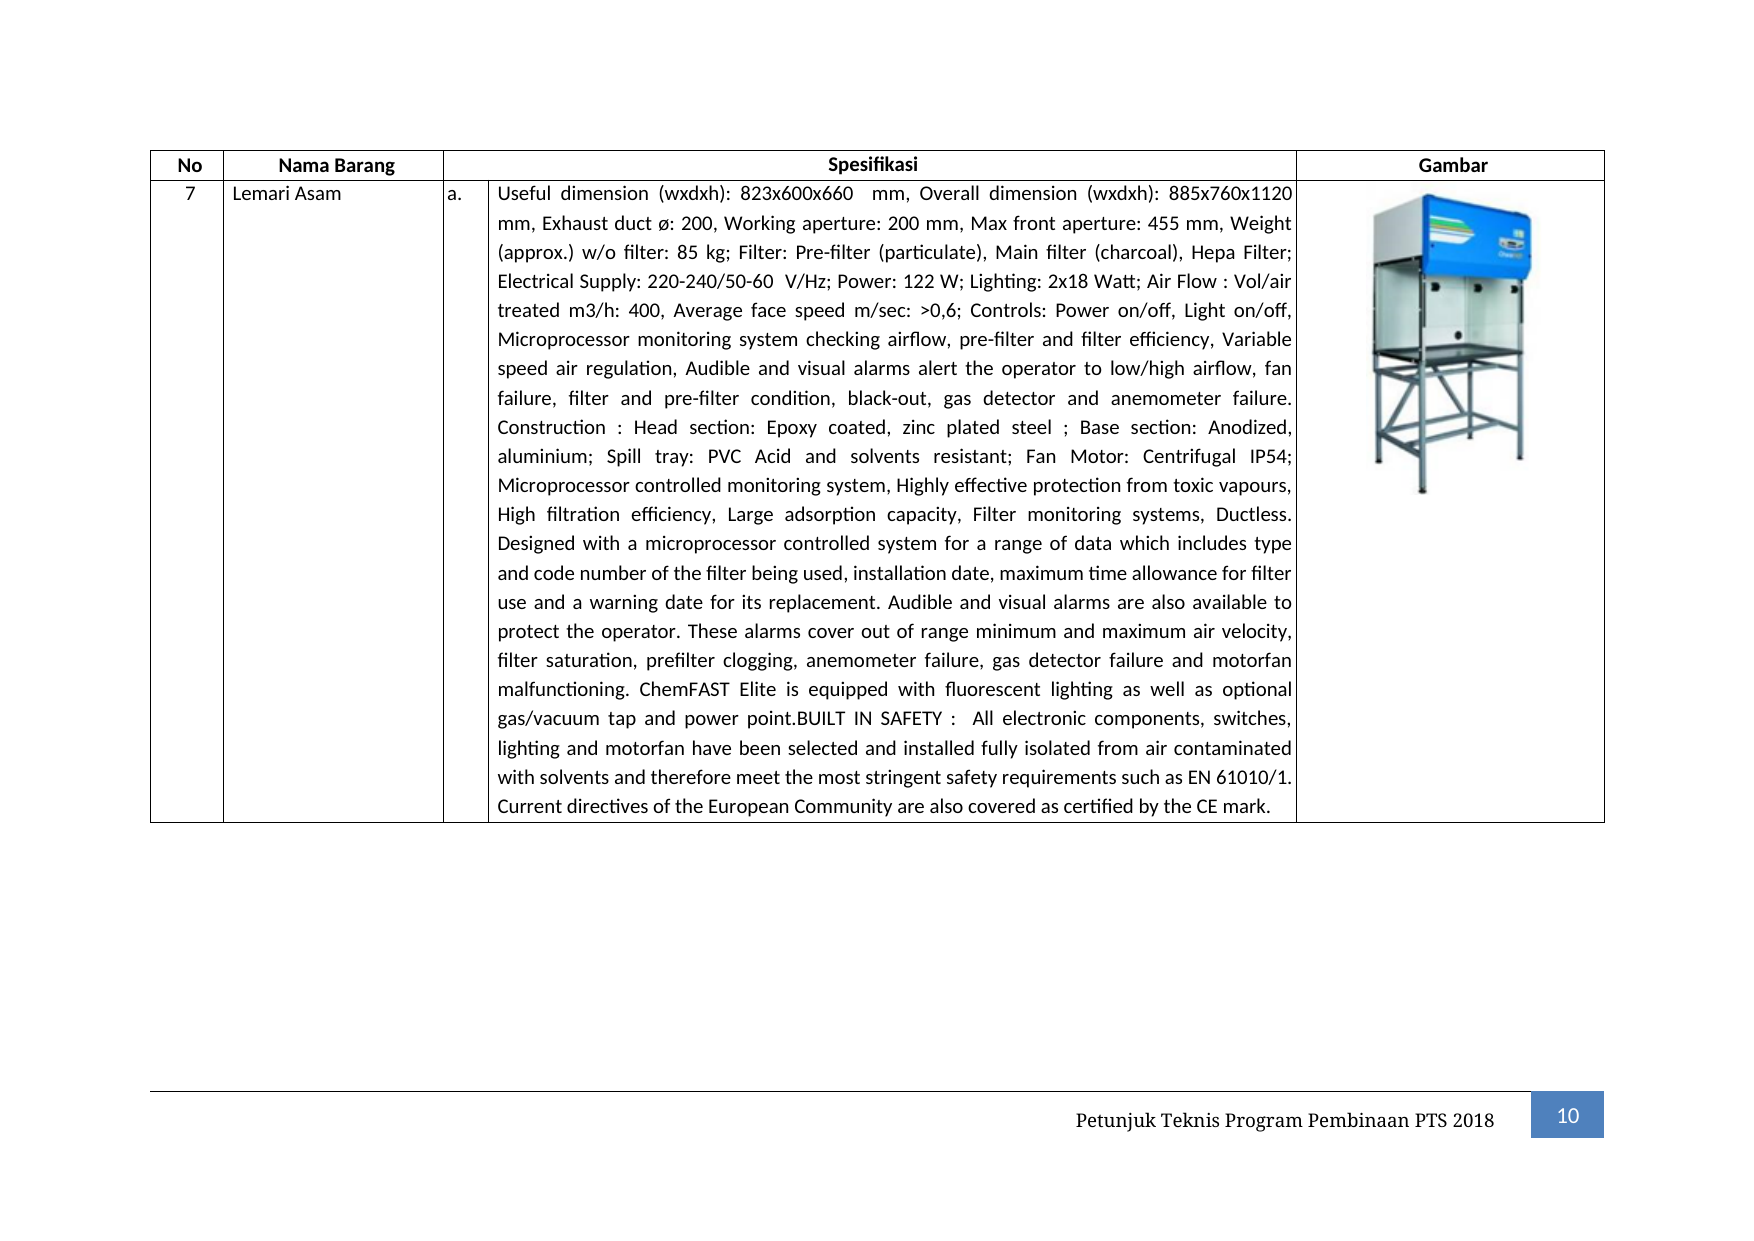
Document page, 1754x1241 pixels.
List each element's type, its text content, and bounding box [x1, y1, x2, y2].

table_header No [151, 151, 223, 179]
table_header Nama Barang [224, 151, 443, 179]
table_cell 7 [151, 181, 223, 822]
table_cell Useful dimension (wxdxh): 823x600x660 mm, Overall dimension (wxdxh): 885x760x1120 mm, Exhaust duct ø: 200, Working aperture: 200 mm, Max front aperture: 455 mm, Weight (approx.) w/o filter: 85 kg; Filter: Pre-filter (particulate), Main filter (charcoal), Hepa Filter; Electrical Supply: 220-240/50-60 V/Hz; Power: 122 W; Lighting: 2x18 Watt; Air Flow : Vol/air treated m3/h: 400, Average face speed m/sec: >0,6; Controls: Power on/off, Light on/off, Microprocessor monitoring system checking airflow, pre-filter and filter efficiency, Variable speed air regulation, Audible and visual alarms alert the operator to low/high airflow, fan failure, filter and pre-filter condition, black-out, gas detector and anemometer failure. Construction : Head section: Epoxy coated, zinc plated steel ; Base section: Anodized, aluminium; Spill tray: PVC Acid and solvents resistant; Fan Motor: Centrifugal IP54; Microprocessor controlled monitoring system, Highly effective protection from toxic vapours, High filtration efficiency, Large adsorption capacity, Filter monitoring systems, Ductless. Designed with a microprocessor controlled system for a range of data which includes type and code number of the filter being used, installation date, maximum time allowance for filter use and a warning date for its replacement. Audible and visual alarms are also available to protect the operator. These alarms cover out of range minimum and maximum air velocity, filter saturation, prefilter clogging, anemometer failure, gas detector failure and motorfan malfunctioning. ChemFAST Elite is equipped with fluorescent lighting as well as optional gas/vacuum tap and power point.BUILT IN SAFETY : All electronic components, switches, lighting and motorfan have been selected and installed fully isolated from air contaminated with solvents and therefore meet the most stringent safety requirements such as EN 61010/1. Current directives of the European Community are also covered as certified by the CE mark. [489, 181, 1296, 822]
table_cell Lemari Asam [224, 181, 443, 822]
table_cell [1297, 181, 1604, 822]
table_cell a. [444, 181, 488, 822]
table_header Gambar [1297, 151, 1604, 179]
table_header Spesifikasi [444, 151, 1296, 179]
